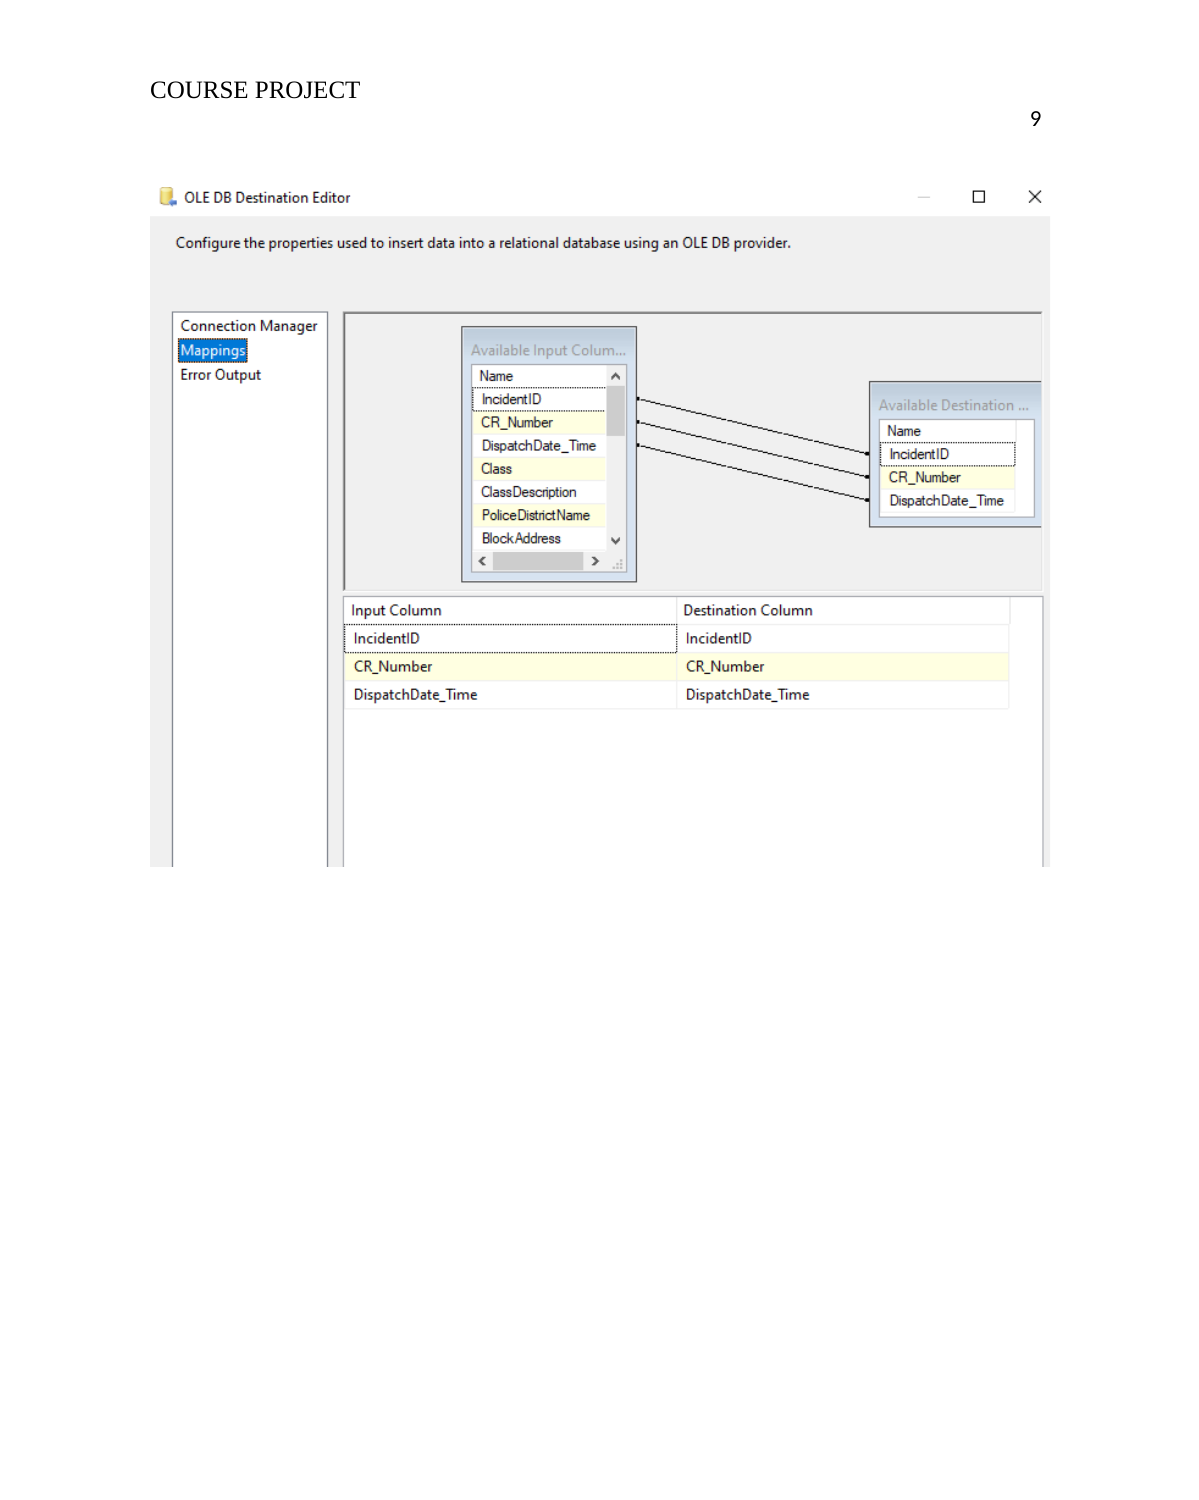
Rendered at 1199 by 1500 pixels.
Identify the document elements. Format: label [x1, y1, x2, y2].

picture [150, 187, 1050, 867]
